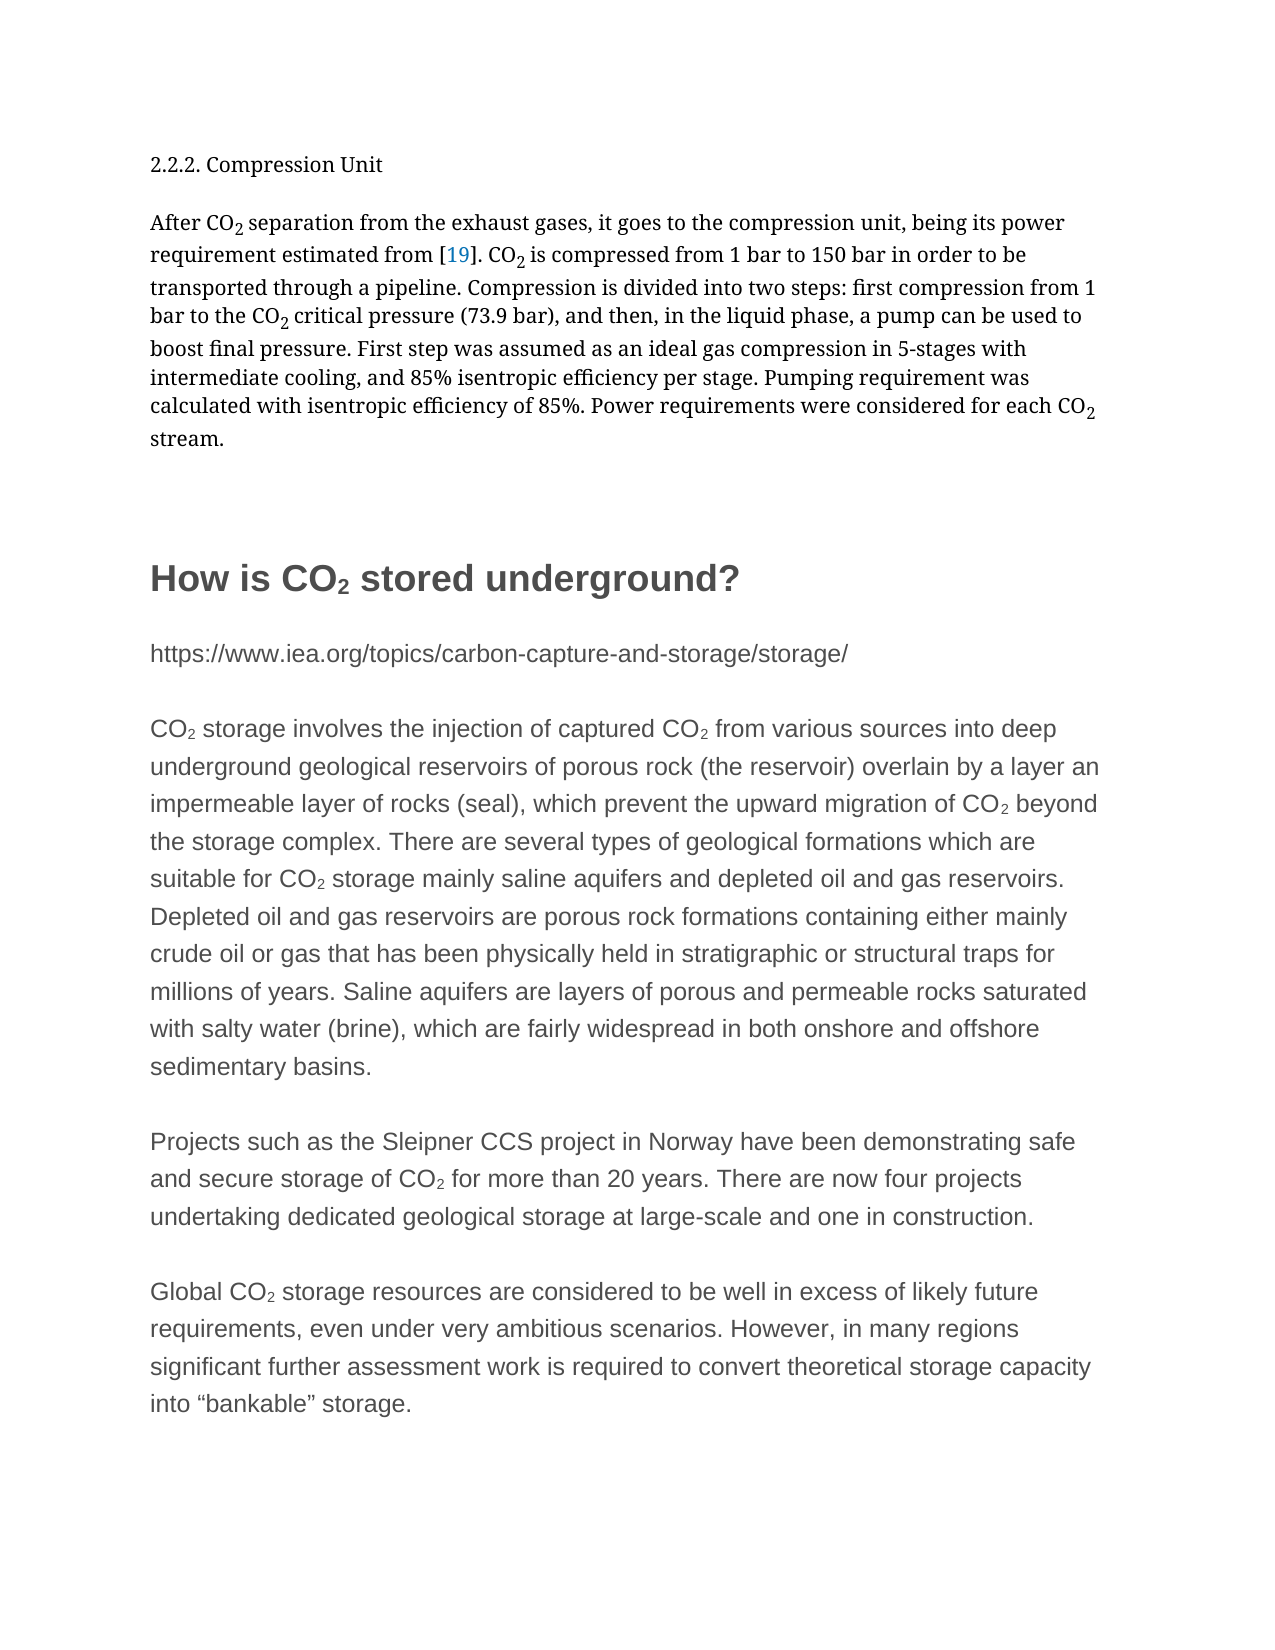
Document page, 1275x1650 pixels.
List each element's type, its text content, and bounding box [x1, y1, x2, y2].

text 2.2.2. Compression Unit [150, 150, 1125, 178]
text CO2 storage involves the injection of captured CO2 from various sources into deep underground geological reservoirs of porous rock (the reservoir) overlain by a layer an impermeable layer of rocks (seal), which prevent the upward migration of CO2 beyond the storage complex. There are several types of geological formations which are suitable for CO2 storage mainly saline aquifers and depleted oil and gas reservoirs. Depleted oil and gas reservoirs are porous rock formations containing either mainly crude oil or gas that has been physically held in stratigraphic or structural traps for millions of years. Saline aquifers are layers of porous and permeable rocks saturated with salty water (brine), which are fairly widespread in both onshore and offshore sedimentary basins. [150, 706, 1125, 1081]
text https://www.iea.org/topics/carbon-capture-and-storage/storage/ [150, 631, 1125, 668]
text Projects such as the Sleipner CCS project in Norway have been demonstrating safe and secure storage of CO2 for more than 20 years. There are now four projects undertaking dedicated geological storage at large-scale and one in construction. [150, 1118, 1125, 1231]
text How is CO2 stored underground? [150, 556, 1125, 599]
text After CO2 separation from the exhaust gases, it goes to the compression unit, being its power requirement estimated from [19]. CO2 is compressed from 1 bar to 150 bar in order to be transported through a pipeline. Compression is divided into two steps: first compression from 1 bar to the CO2 critical pressure (73.9 bar), and then, in the liquid phase, a pump can be used to boost final pressure. First step was assumed as an ideal gas compression in 5-stages with intermediate cooling, and 85% isentropic efficiency per stage. Pumping requirement was calculated with isentropic efficiency of 85%. Power requirements were considered for each CO2 stream. [150, 208, 1125, 453]
text Global CO2 storage resources are considered to be well in excess of likely future requirements, even under very ambitious scenarios. However, in many regions significant further assessment work is required to convert theoretical storage capacity into “bankable” storage. [150, 1268, 1125, 1418]
